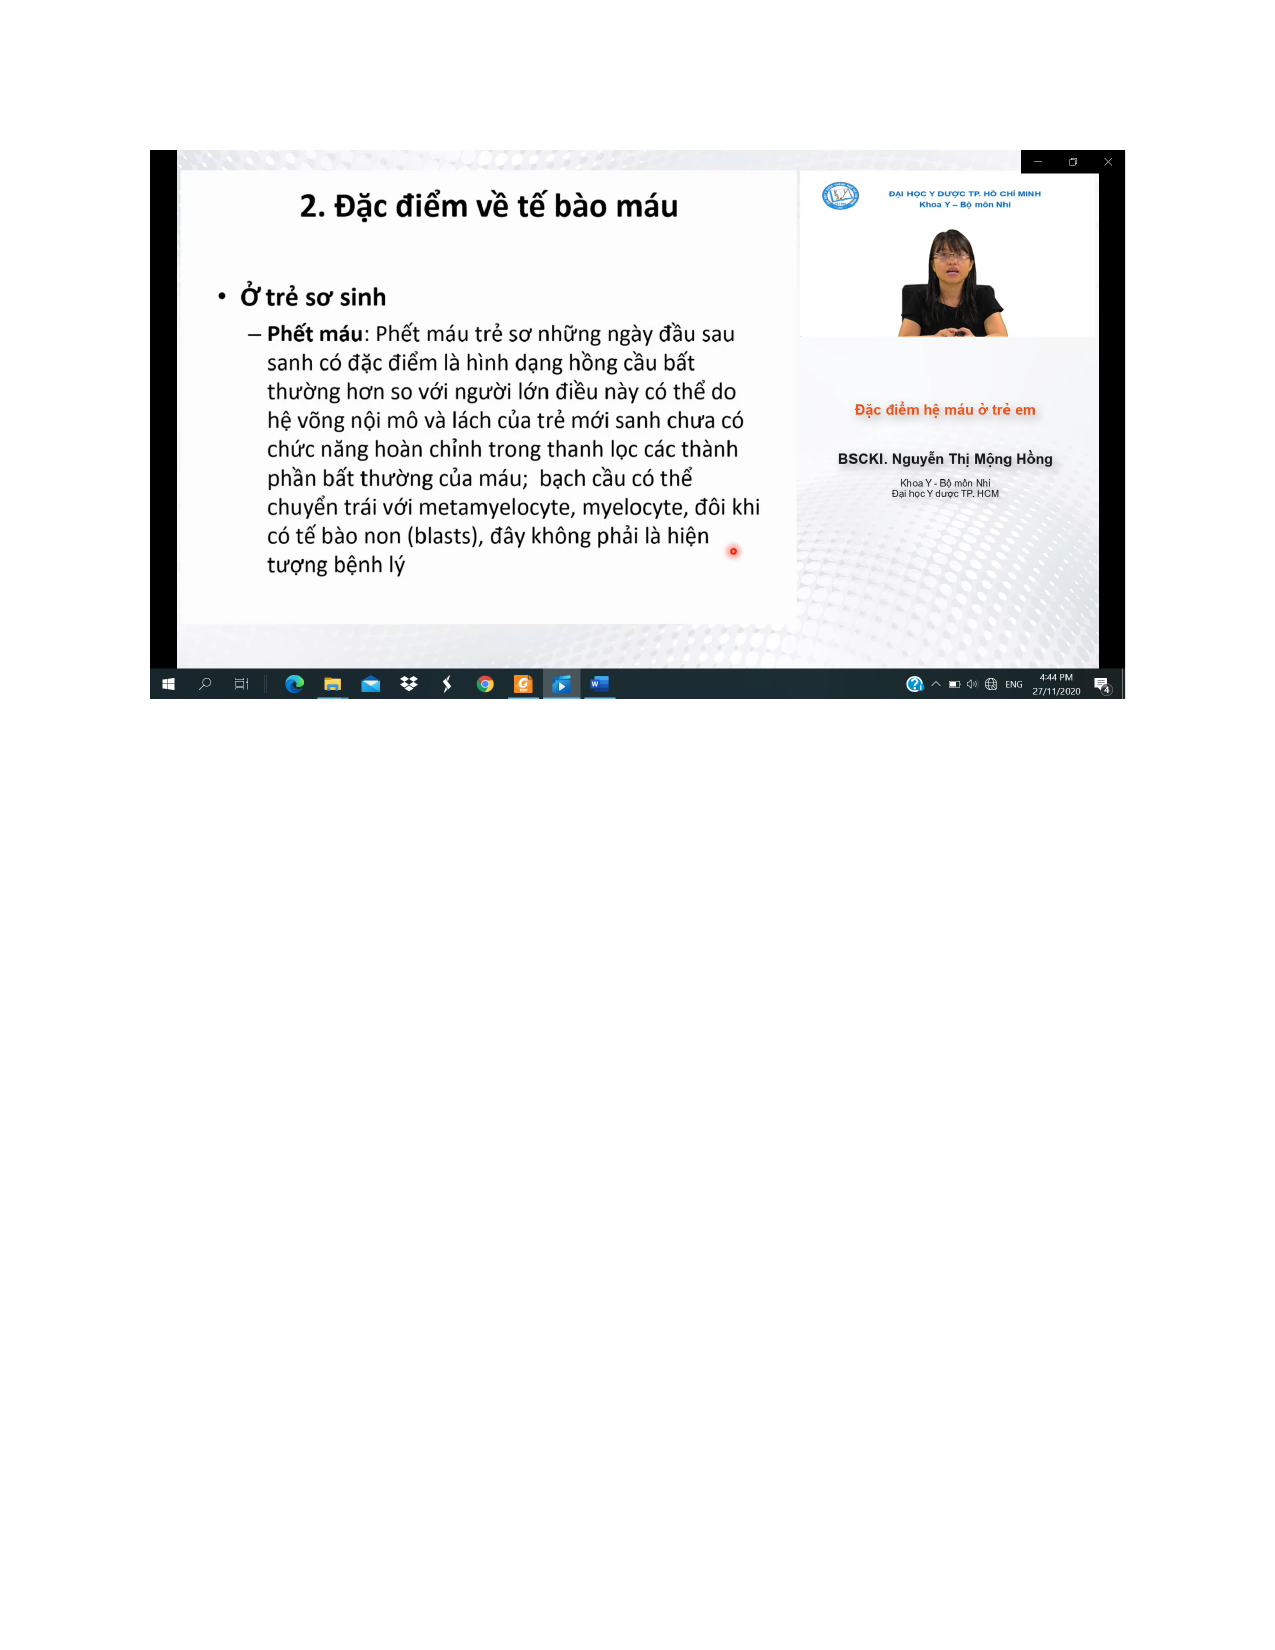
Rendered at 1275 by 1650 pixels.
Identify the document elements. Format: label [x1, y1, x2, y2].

picture [150, 150, 1125, 699]
